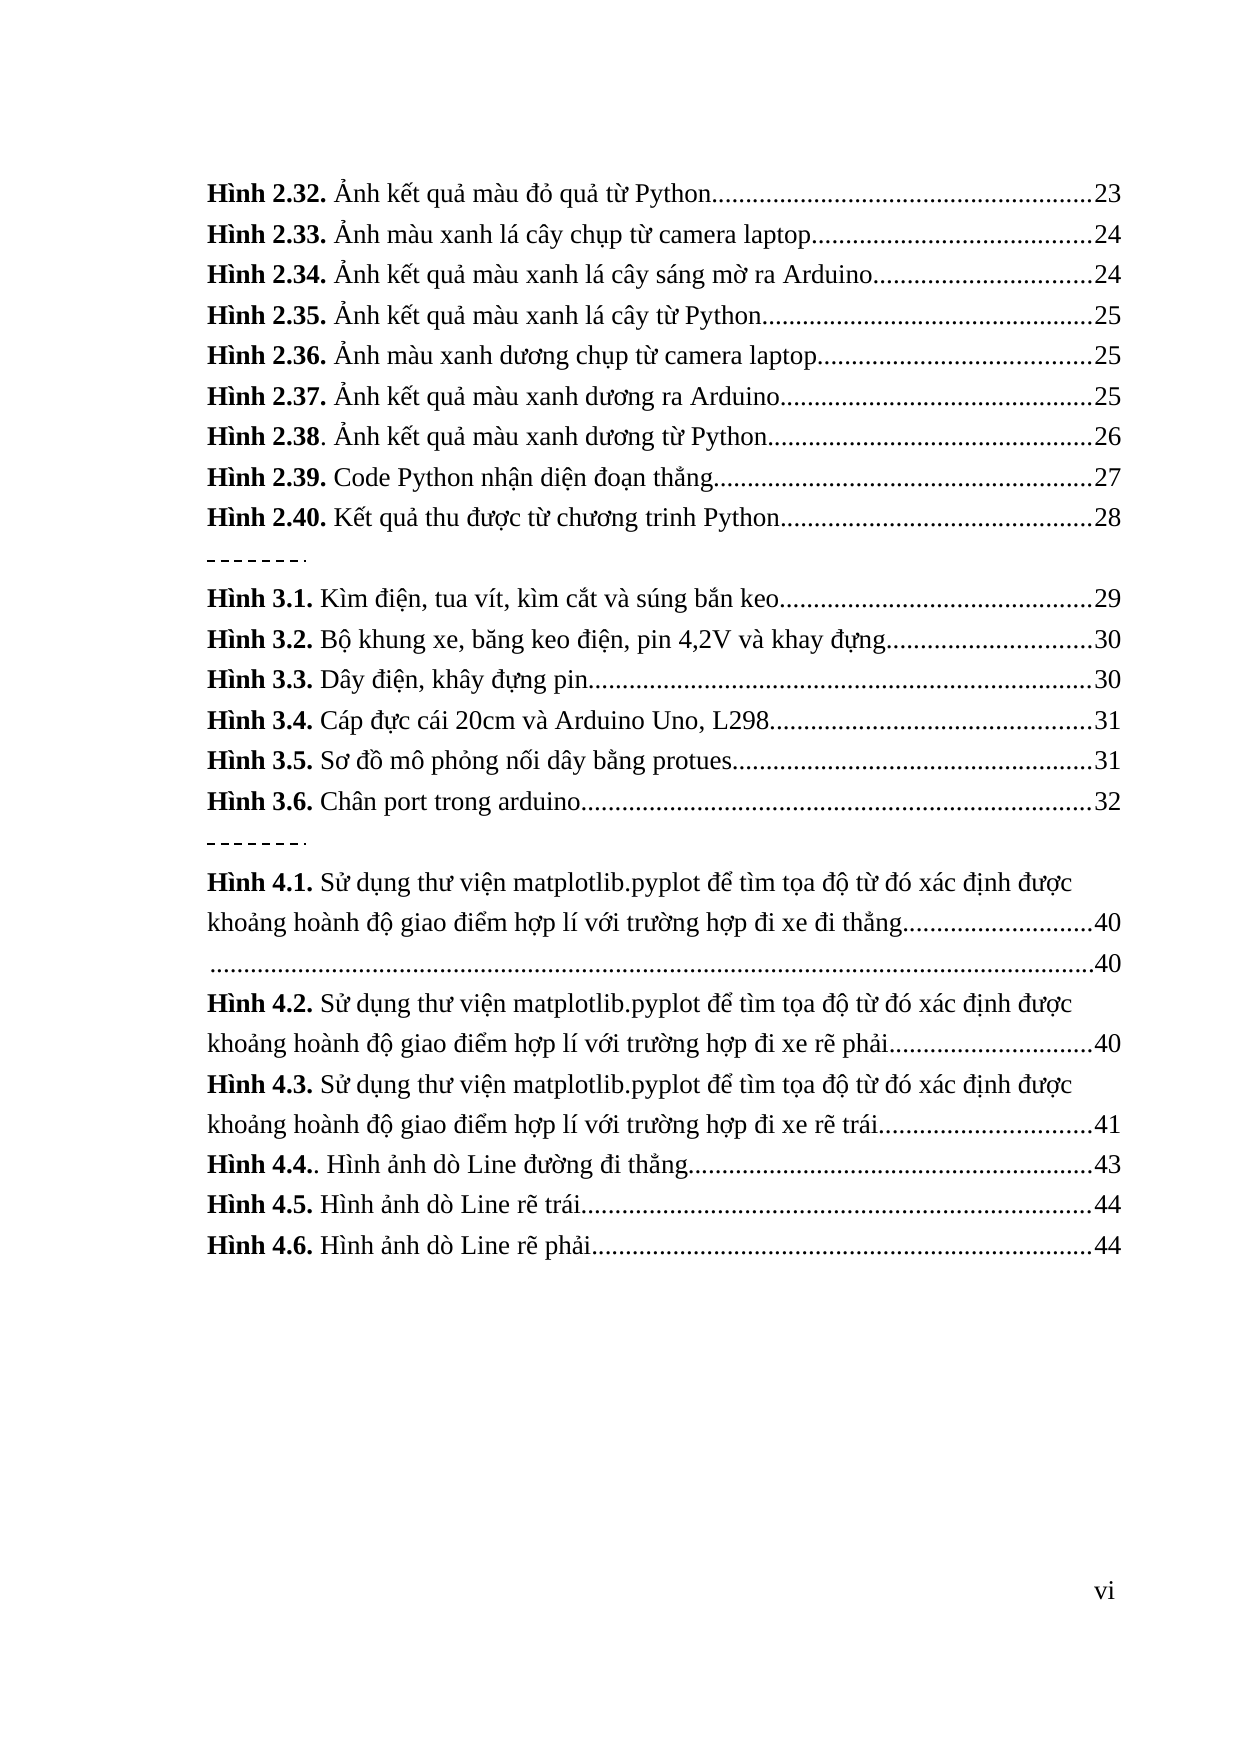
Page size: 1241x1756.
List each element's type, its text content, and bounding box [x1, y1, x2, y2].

text Hình 3.6. Chân port trong arduino 32 [207, 785, 1157, 816]
text Hình 3.1. Kìm điện, tua vít, kìm cắt và súng bắn keo 29 [207, 582, 1157, 613]
text Hình 4.6. Hình ảnh dò Line rẽ phải 44 [207, 1229, 1157, 1260]
text Hình 4.5. Hình ảnh dò Line rẽ trái 44 [207, 1188, 1157, 1220]
text Hình 2.35. Ảnh kết quả màu xanh lá cây từ Python 25 [207, 299, 1157, 330]
text Hình 2.36. Ảnh màu xanh dương chụp từ camera laptop 25 [207, 339, 1157, 371]
text Hình 4.3. Sử dụng thư viện matplotlib.pyplot để tìm tọa độ từ đó xác định được khoảng hoành độ giao điểm hợp lí với trường hợp đi xe rẽ trái 41 [207, 1068, 1122, 1139]
text Hình 2.32. Ảnh kết quả màu đỏ quả từ Python 23 [207, 177, 1157, 208]
text Hình 2.33. Ảnh màu xanh lá cây chụp từ camera laptop 24 [207, 218, 1157, 249]
text ...................................................................................................................................40 [209, 947, 1157, 978]
text Hình 4.4.. Hình ảnh dò Line đường đi thẳng 43 [207, 1148, 1157, 1179]
text Hình 3.2. Bộ khung xe, băng keo điện, pin 4,2V và khay đựng 30 [207, 623, 1157, 654]
text Hình 2.34. Ảnh kết quả màu xanh lá cây sáng mờ ra Arduino 24 [207, 258, 1157, 289]
text Hình 3.4. Cáp đực cái 20cm và Arduino Uno, L298 31 [207, 704, 1157, 735]
text Hình 3.3. Dây điện, khây đựng pin 30 [207, 663, 1157, 694]
text Hình 4.2. Sử dụng thư viện matplotlib.pyplot để tìm tọa độ từ đó xác định được khoảng hoành độ giao điểm hợp lí với trường hợp đi xe rẽ phải 40 [207, 987, 1122, 1059]
text Hình 2.37. Ảnh kết quả màu xanh dương ra Arduino 25 [207, 380, 1157, 411]
text Hình 2.40. Kết quả thu được từ chương trinh Python 28 [207, 501, 1157, 532]
text Hình 2.38. Ảnh kết quả màu xanh dương từ Python 26 [207, 420, 1157, 451]
text Hình 3.5. Sơ đồ mô phỏng nối dây bằng protues 31 [207, 744, 1157, 775]
text Hình 2.39. Code Python nhận diện đoạn thẳng 27 [207, 461, 1157, 492]
text Hình 4.1. Sử dụng thư viện matplotlib.pyplot để tìm tọa độ từ đó xác định được khoảng hoành độ giao điểm hợp lí với trường hợp đi xe đi thẳng 40 [207, 866, 1122, 937]
